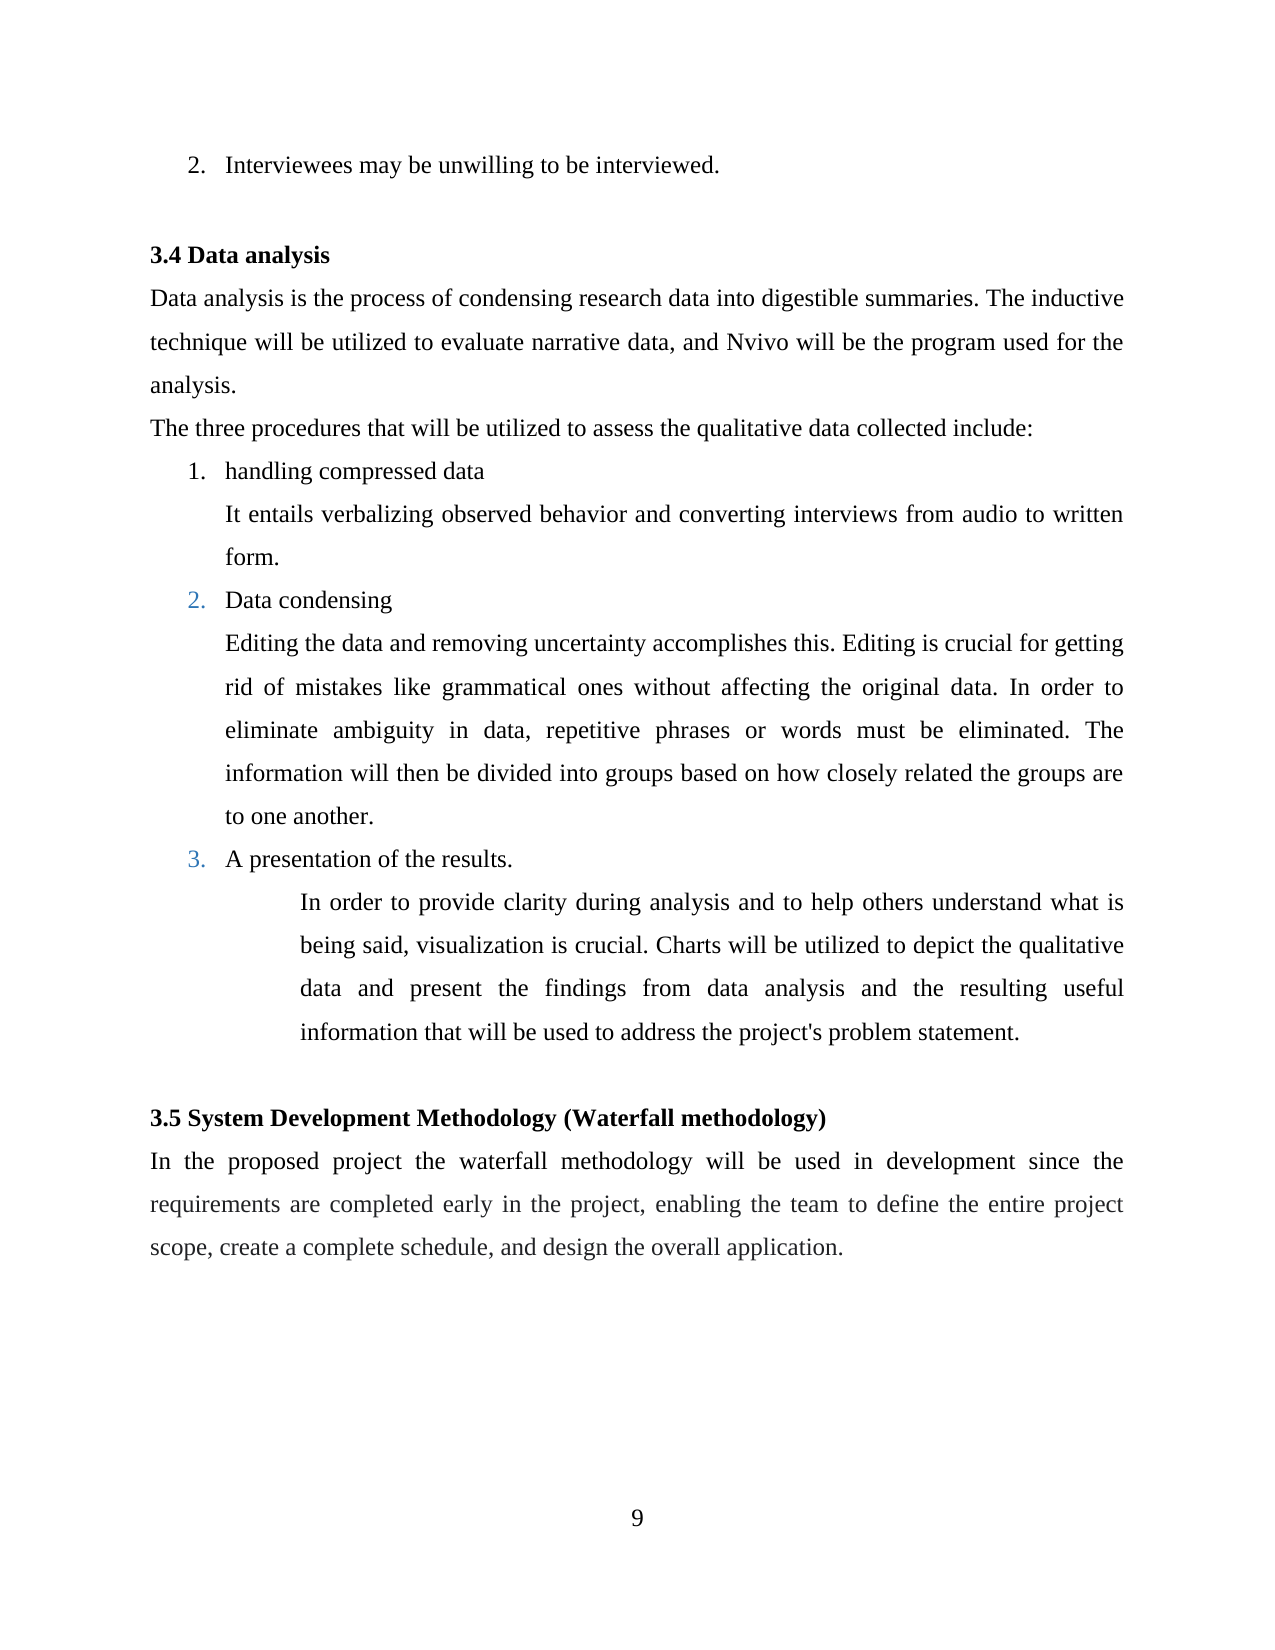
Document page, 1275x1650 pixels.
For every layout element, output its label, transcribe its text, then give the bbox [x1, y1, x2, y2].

list Data condensing [187, 585, 1125, 614]
text The three procedures that will be utilized to assess the qualitative data collected include: [150, 413, 1125, 442]
subtitle 3.5 System Development Methodology (Waterfall methodology) [150, 1103, 1125, 1132]
list Editing the data and removing uncertainty accomplishes this. Editing is crucial for getting rid of mistakes like grammatical ones without affecting the original data. In order to eliminate ambiguity in data, repetitive phrases or words must be eliminated. The information will then be divided into groups based on how closely related the groups are to one another. [225, 628, 1125, 830]
list A presentation of the results. [187, 844, 1125, 873]
subtitle 3.4 Data analysis [150, 240, 1125, 269]
list In order to provide clarity during analysis and to help others understand what is being said, visualization is crucial. Charts will be utilized to depict the qualitative data and present the findings from data analysis and the resulting useful information that will be used to address the project's problem statement. [300, 887, 1125, 1045]
text Data analysis is the process of condensing research data into digestible summaries. The inductive technique will be utilized to evaluate narrative data, and Nvivo will be the program used for the analysis. [150, 283, 1125, 398]
list It entails verbalizing observed behavior and converting interviews from audio to written form. [225, 499, 1125, 571]
list Interviewees may be unwilling to be interviewed. [187, 150, 1125, 179]
list handling compressed data [187, 456, 1125, 485]
text In the proposed project the waterfall methodology will be used in development since the requirements are completed early in the project, enabling the team to define the entire project scope, create a complete schedule, and design the overall application. [150, 1146, 1125, 1261]
